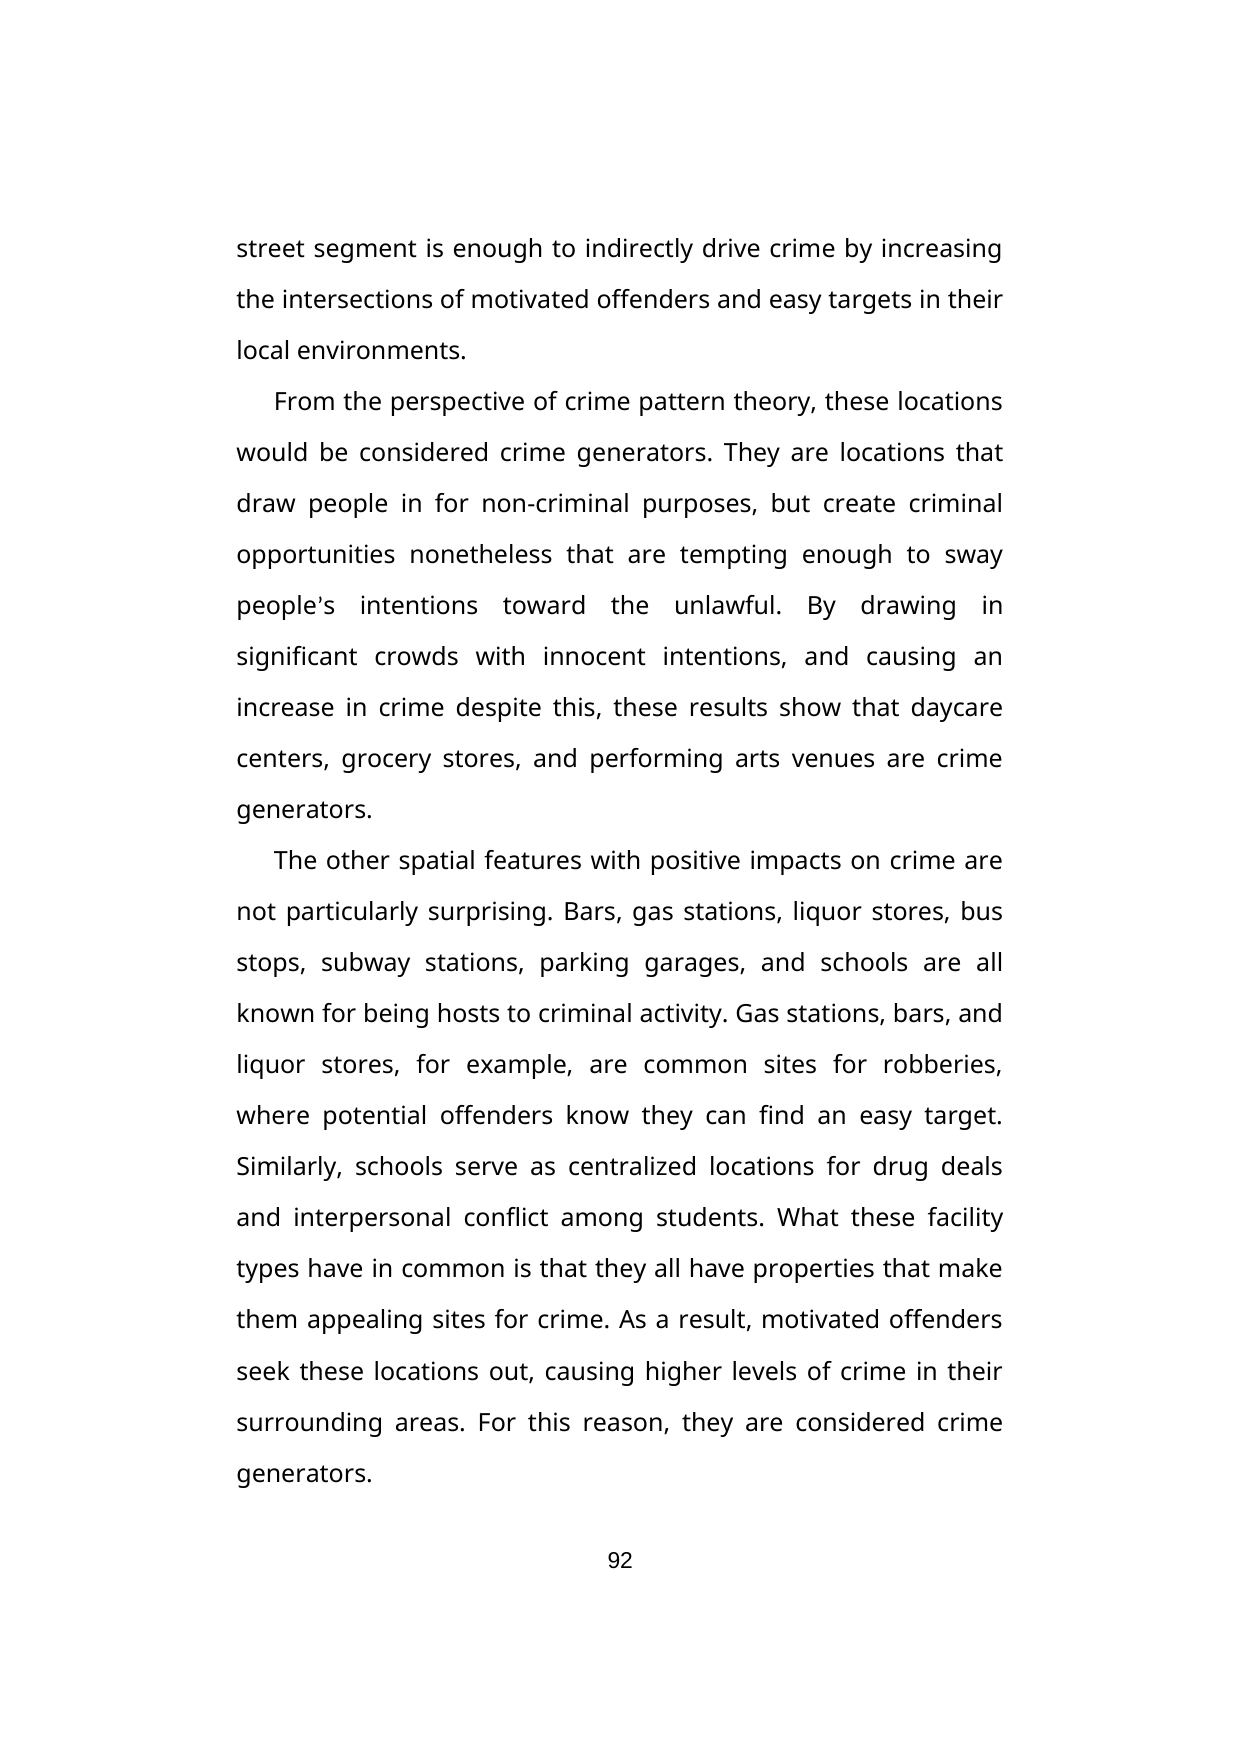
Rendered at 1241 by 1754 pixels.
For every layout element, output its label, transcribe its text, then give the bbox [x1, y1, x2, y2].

text The other spatial features with positive impacts on crime are not particularly surprising. Bars, gas stations, liquor stores, bus stops, subway stations, parking garages, and schools are all known for being hosts to criminal activity. Gas stations, bars, and liquor stores, for example, are common sites for robberies, where potential offenders know they can find an easy target. Similarly, schools serve as centralized locations for drug deals and interpersonal conflict among students. What these facility types have in common is that they all have properties that make them appealing sites for crime. As a result, motivated offenders seek these locations out, causing higher levels of crime in their surrounding areas. For this reason, they are considered crime generators. [236, 843, 1004, 1489]
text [236, 230, 1004, 366]
text From the perspective of crime pattern theory, these locations would be considered crime generators. They are locations that draw people in for non-criminal purposes, but create criminal opportunities nonetheless that are tempting enough to sway people’s intentions toward the unlawful. By drawing in significant crowds with innocent intentions, and causing an increase in crime despite this, these results show that daycare centers, grocery stores, and performing arts venues are crime generators. [236, 383, 1004, 826]
